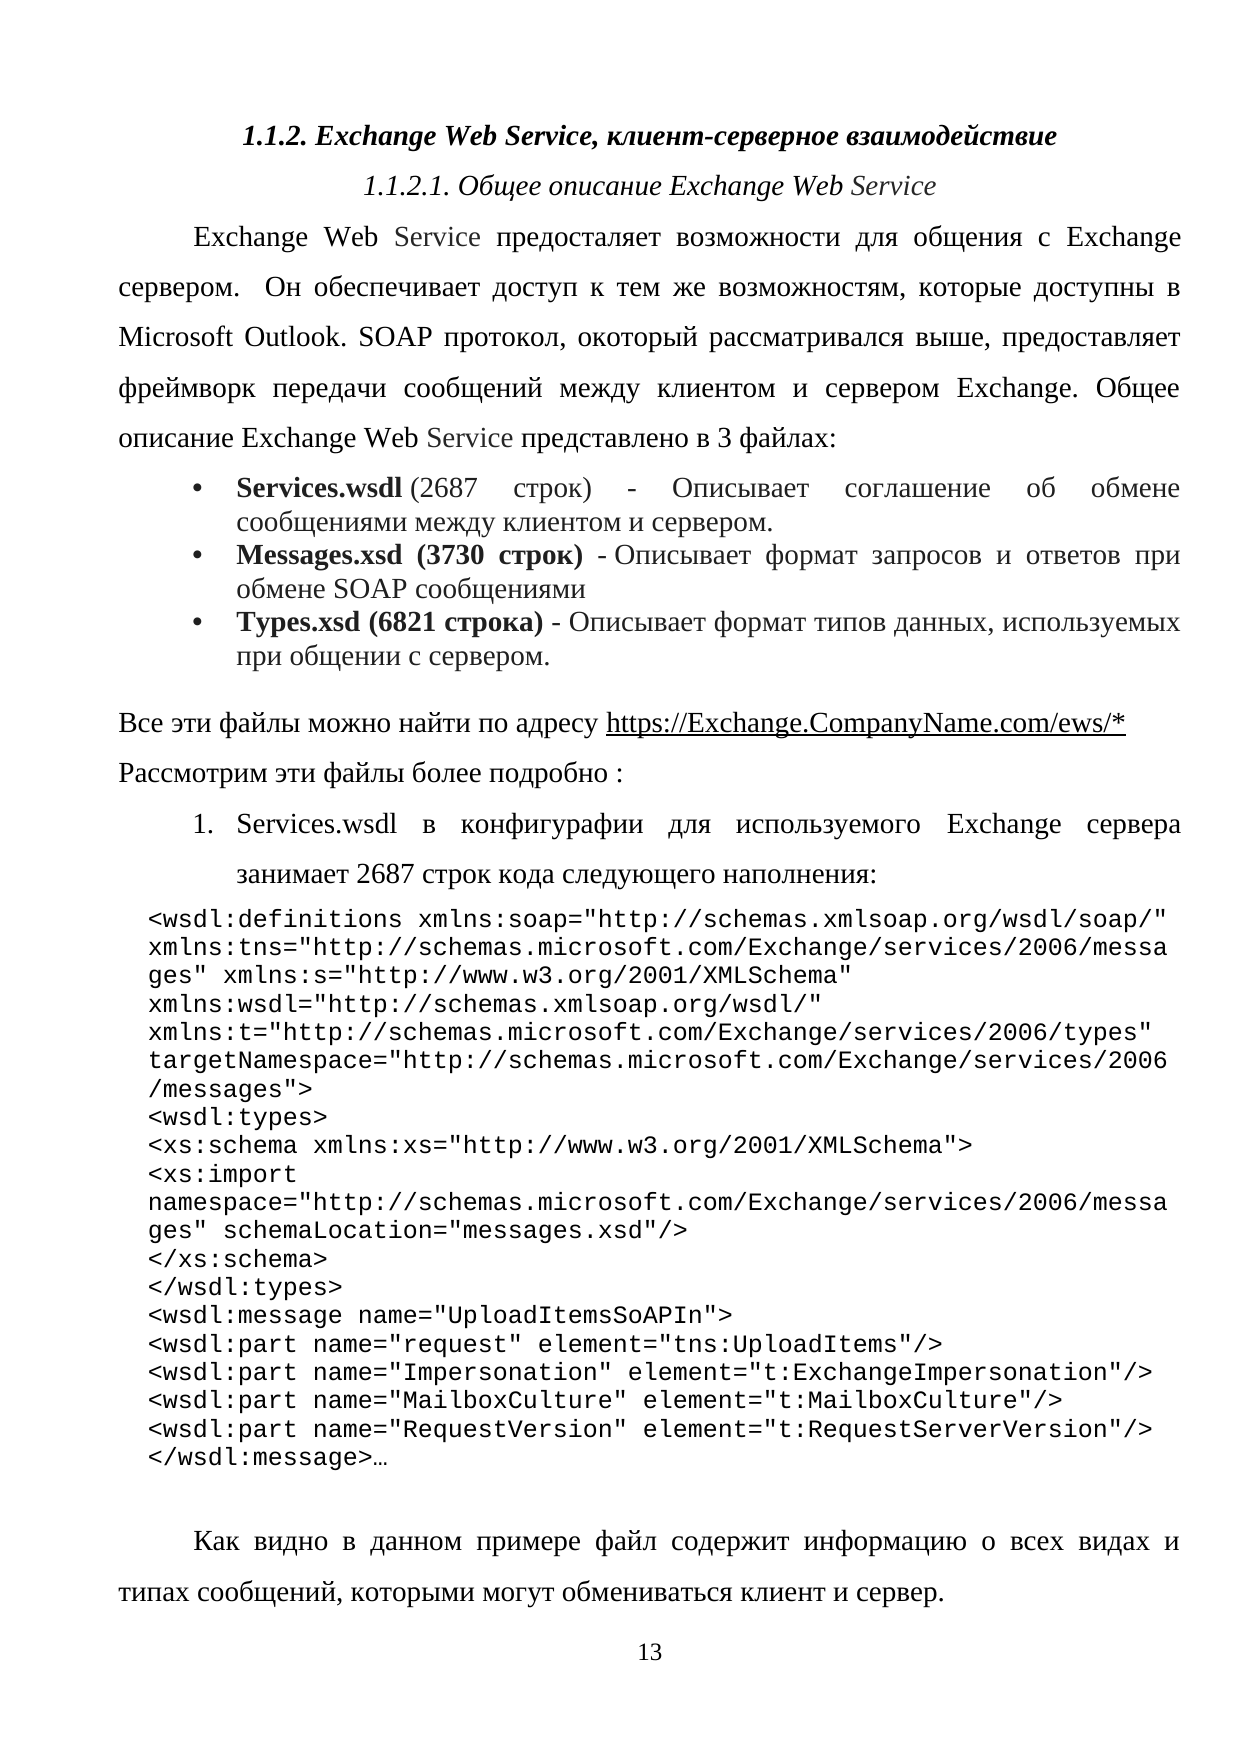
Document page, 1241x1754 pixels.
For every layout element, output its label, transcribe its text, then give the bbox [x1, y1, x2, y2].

text • Messages.xsd (3730 строк) - Описывает формат запросов и ответов при обмене SOAP сообщениями [192, 537, 1181, 604]
text Как видно в данном примере файл содержит информацию о всех видах и типах сообщений, которыми могут обмениваться клиент и сервер. [118, 1523, 1181, 1607]
text Exchange Web Service предосталяет возможности для общения с Exchange сервером. Он обеспечивает доступ к тем же возможностям, которые доступны в Microsoft Outlook. SOAP протокол, окоторый рассматривался выше, предоставляет фреймворк передачи сообщений между клиентом и сервером Exchange. Общее описание Exchange Web Service представлено в 3 файлах: [118, 219, 1181, 453]
text 1.1.2. Exchange Web Service, клиент-серверное взаимодействие [118, 118, 1181, 152]
text <wsdl:definitions xmlns:soap="http://schemas.xmlsoap.org/wsdl/soap/" xmlns:tns="http://schemas.microsoft.com/Exchange/services/2006/messages" xmlns:s="http://www.w3.org/2001/XMLSchema" xmlns:wsdl="http://schemas.xmlsoap.org/wsdl/" xmlns:t="http://schemas.microsoft.com/Exchange/services/2006/types" targetNamespace="http://schemas.microsoft.com/Exchange/services/2006/messages"> [148, 906, 1181, 1105]
text </xs:schema> [148, 1246, 1181, 1275]
text <wsdl:part name="request" element="tns:UploadItems"/> [148, 1331, 1181, 1360]
text <wsdl:message name="UploadItemsSoAPIn"> [148, 1303, 1181, 1331]
text 1.1.2.1. Общее описание Exchange Web Service [118, 168, 1181, 202]
text Рассмотрим эти файлы более подробно : [118, 755, 1181, 789]
text <wsdl:part name="RequestVersion" element="t:RequestServerVersion"/> [148, 1416, 1181, 1445]
text <wsdl:part name="Impersonation" element="t:ExchangeImpersonation"/> [148, 1360, 1181, 1388]
text <xs:import namespace="http://schemas.microsoft.com/Exchange/services/2006/messages" schemaLocation="messages.xsd"/> [148, 1161, 1181, 1246]
text <wsdl:part name="MailboxCulture" element="t:MailboxCulture"/> [148, 1388, 1181, 1416]
text • Types.xsd (6821 строка) - Описывает формат типов данных, используемых при общении с сервером. [192, 604, 1181, 672]
list Services.wsdl в конфигурафии для используемого Exchange сервера занимает 2687 строк кода следующего наполнения: [192, 806, 1181, 889]
text <xs:schema xmlns:xs="http://www.w3.org/2001/XMLSchema"> [148, 1133, 1181, 1161]
text Все эти файлы можно найти по адресу https://Exchange.CompanyName.com/ews/* [118, 705, 1181, 739]
text <wsdl:types> [148, 1105, 1181, 1133]
text </wsdl:types> [148, 1275, 1181, 1303]
text • Services.wsdl (2687 строк) - Описывает соглашение об обмене сообщениями между клиентом и сервером. [192, 470, 1181, 537]
text </wsdl:message>… [148, 1445, 1181, 1473]
